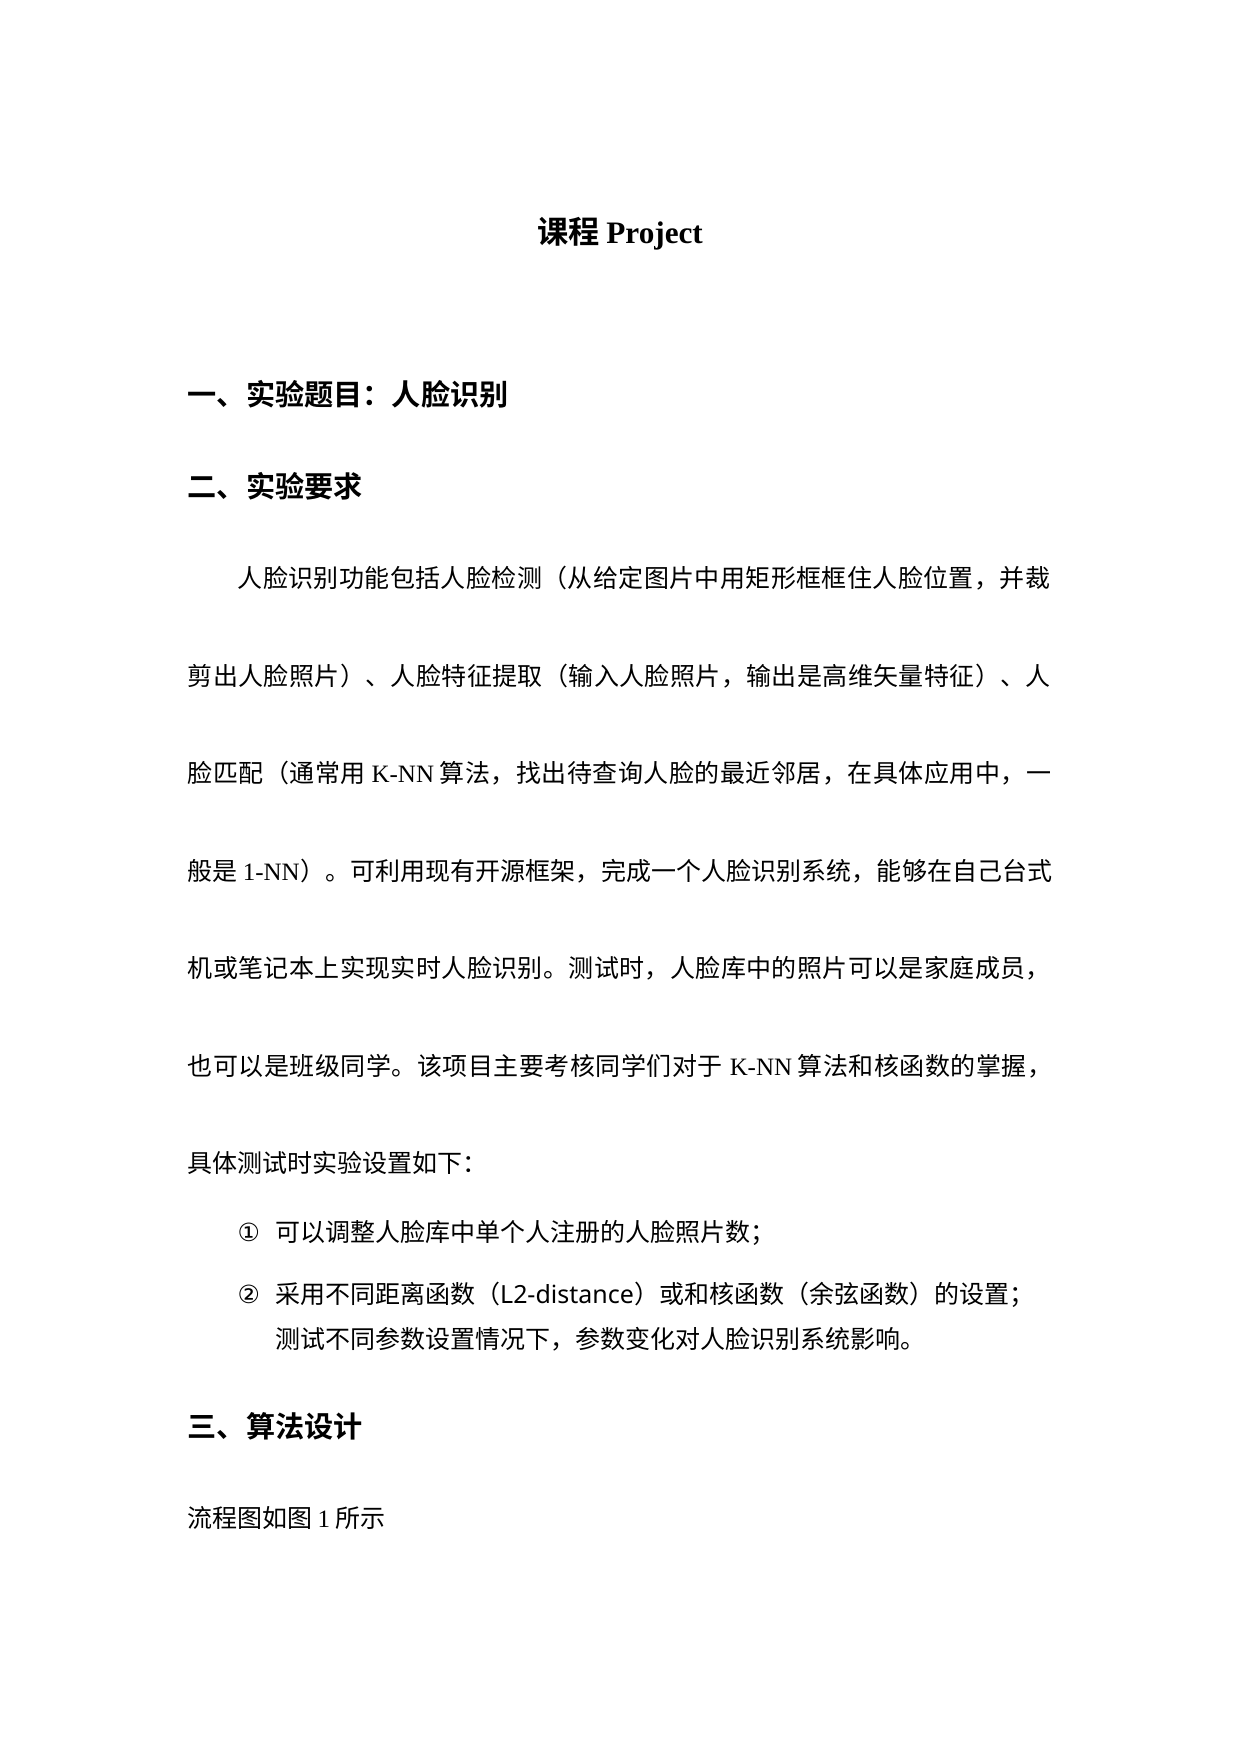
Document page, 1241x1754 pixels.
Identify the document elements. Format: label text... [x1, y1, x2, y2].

list 可以调整人脸库中单个人注册的人脸照片数； [237, 1213, 1053, 1249]
subtitle 二、实验要求 [187, 452, 1053, 517]
subtitle 课程Project [187, 197, 1053, 262]
list 采用不同距离函数（L2-distance）或和核函数（余弦函数）的设置；测试不同参数设置情况下，参数变化对人脸识别系统影响。 [237, 1275, 1053, 1356]
subtitle 一、实验题目：人脸识别 [187, 360, 1053, 425]
subtitle 三、算法设计 [187, 1392, 1053, 1457]
text 人脸识别功能包括人脸检测（从给定图片中用矩形框框住人脸位置，并裁剪出人脸照片）、人脸特征提取（输入人脸照片，输出是高维矢量特征）、人脸匹配（通常用K-NN算法，找出待查询人脸的最近邻居，在具体应用中，一般是1-NN）。可利用现有开源框架，完成一个人脸识别系统，能够在自己台式机或笔记本上实现实时人脸识别。测试时，人脸库中的照片可以是家庭成员，也可以是班级同学。该项目主要考核同学们对于K-NN算法和核函数的掌握，具体测试时实验设置如下： [187, 544, 1053, 1194]
text 流程图如图1所示 [187, 1484, 1053, 1549]
